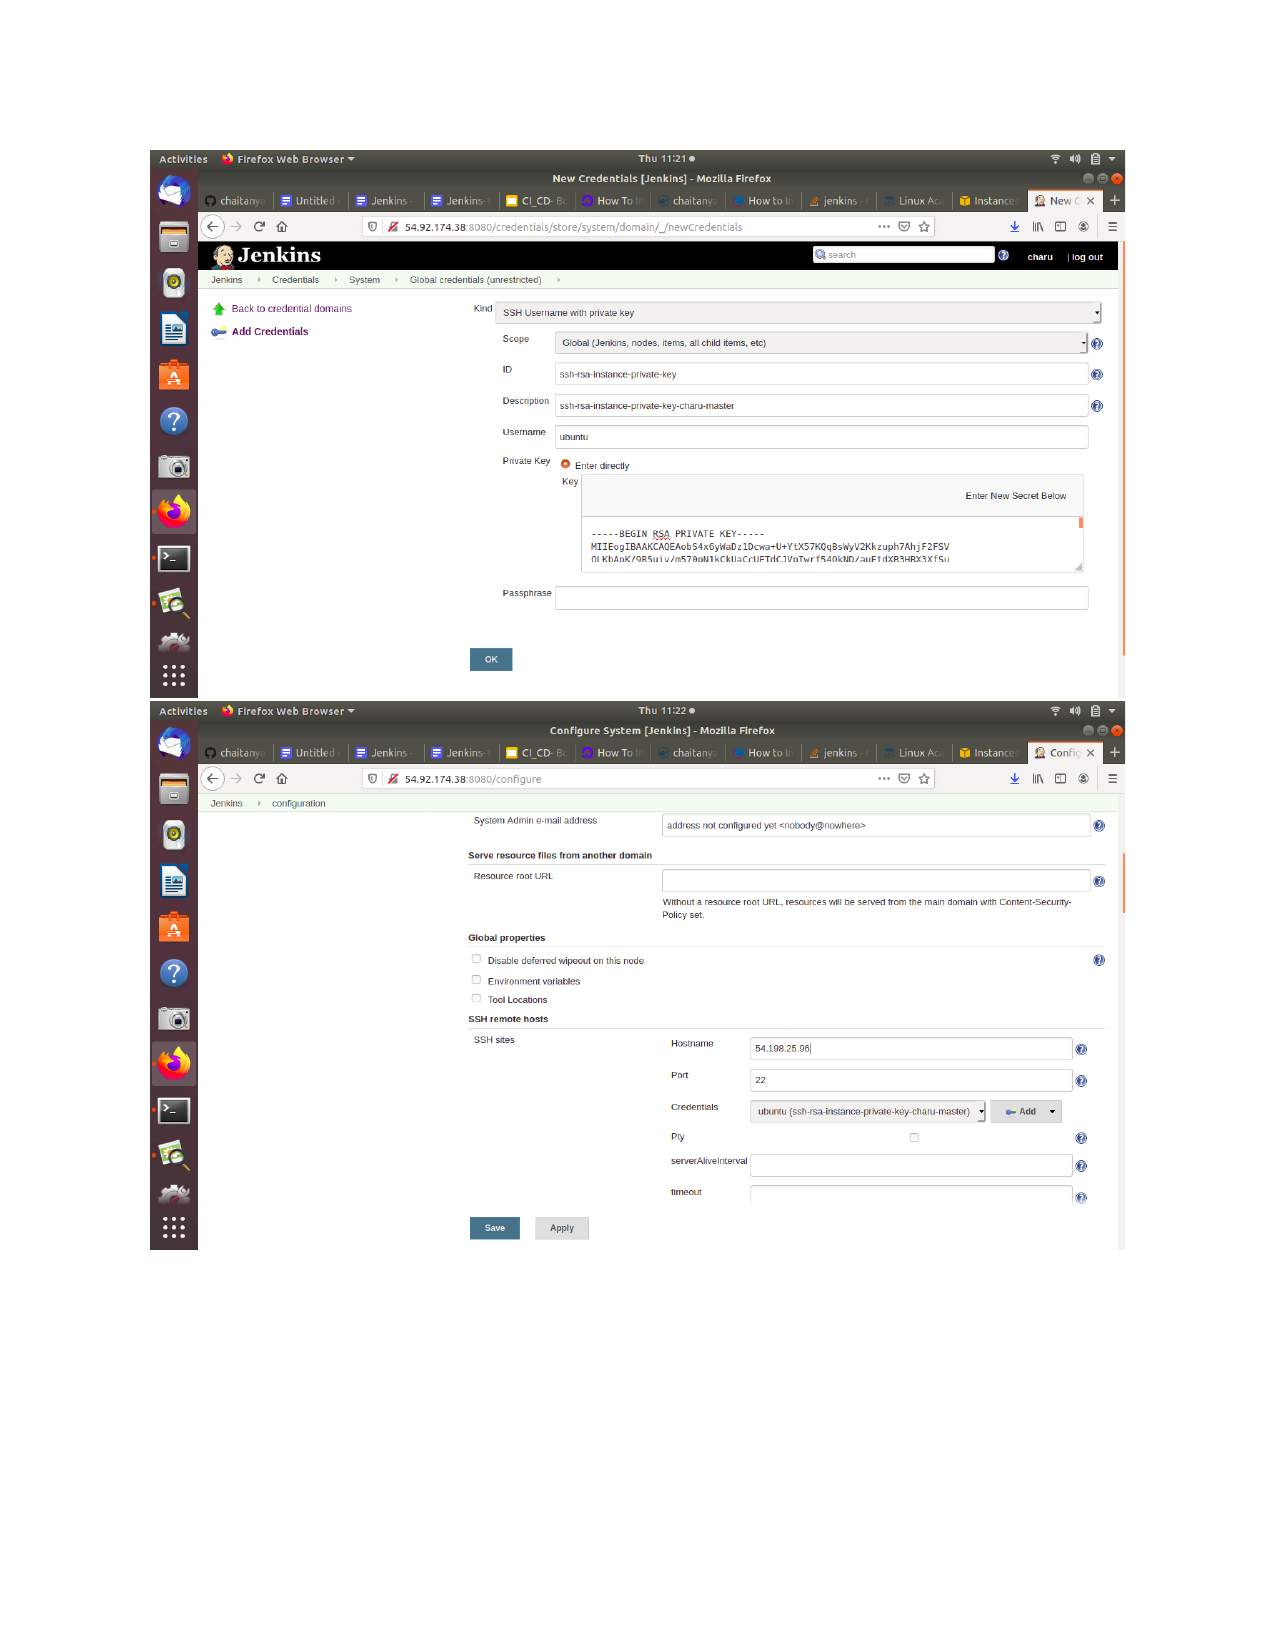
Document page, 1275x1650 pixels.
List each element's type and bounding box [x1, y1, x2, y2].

picture [150, 150, 1125, 698]
picture [150, 701, 1125, 1250]
